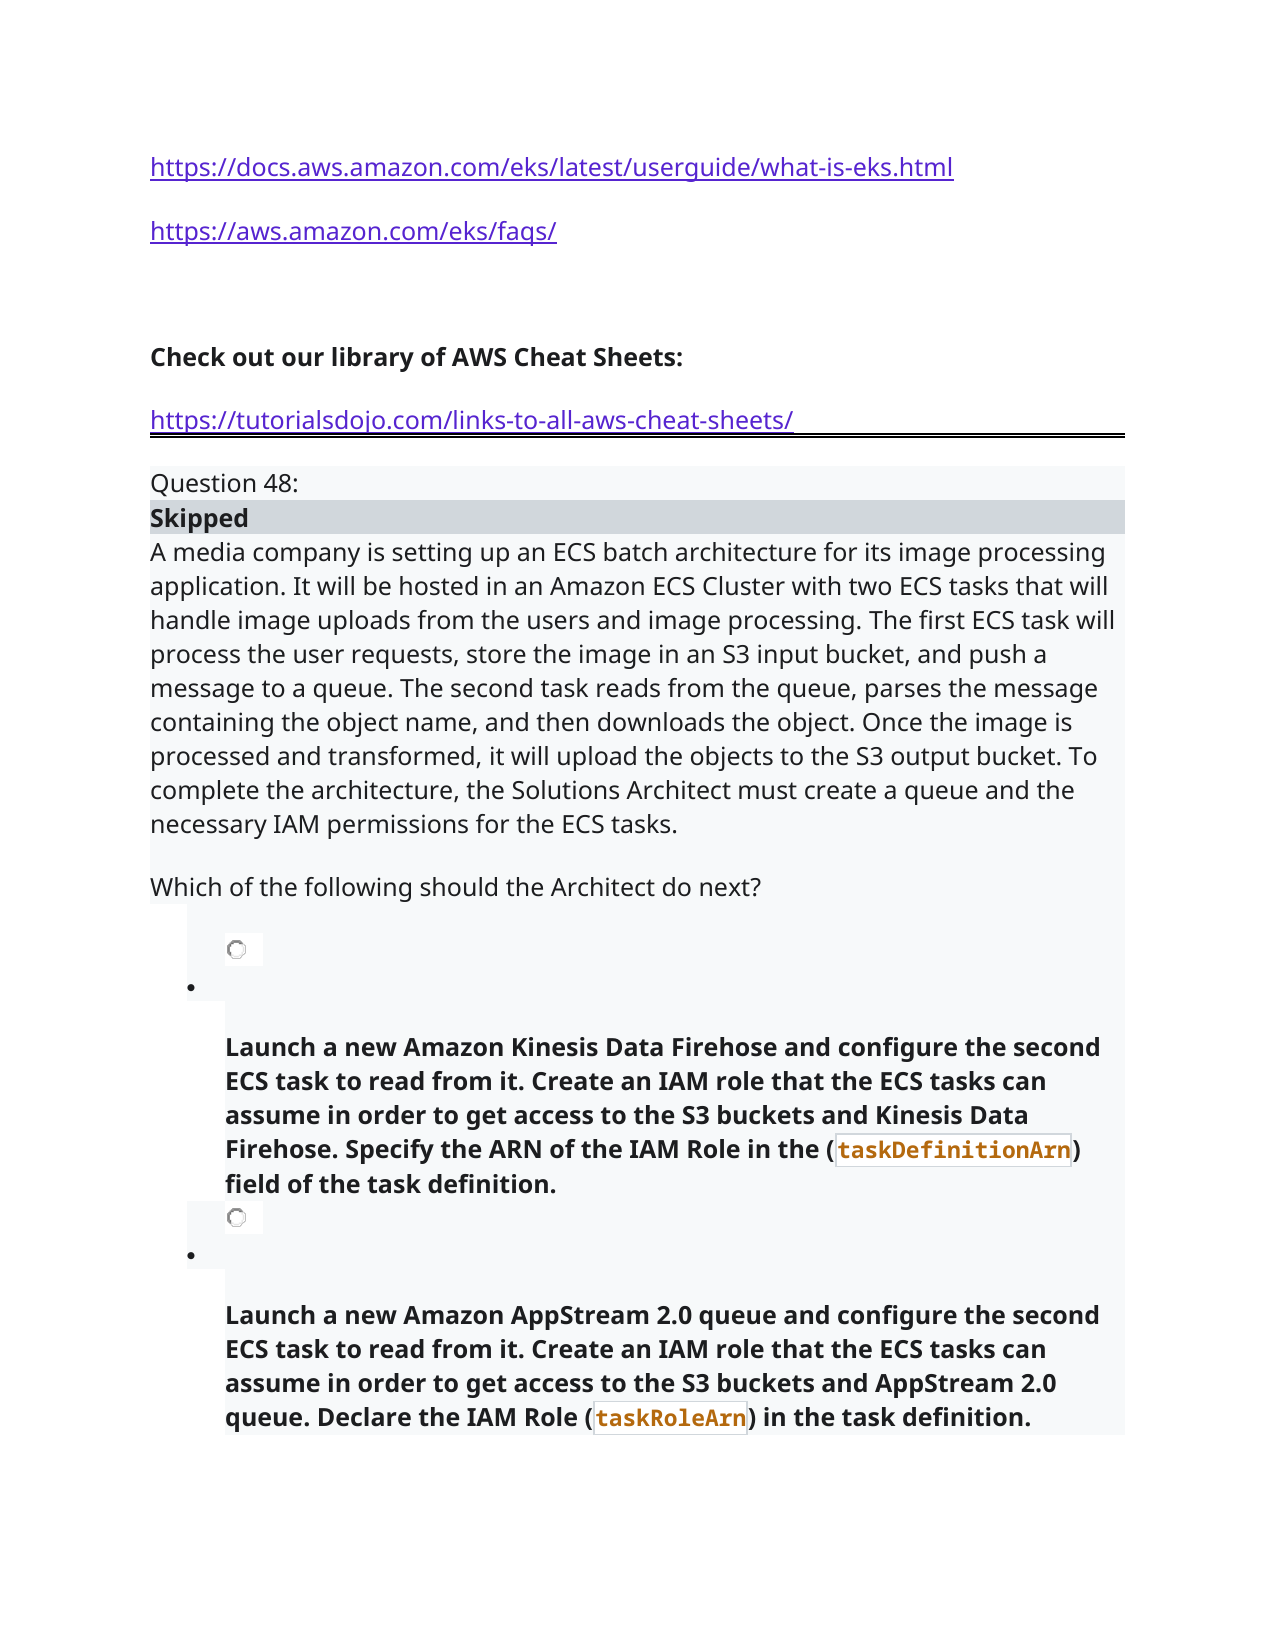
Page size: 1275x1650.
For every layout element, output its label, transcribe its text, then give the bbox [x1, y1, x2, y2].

text Which of the following should the Architect do next? [150, 870, 1125, 904]
text Question 48: [150, 466, 1125, 500]
text Launch a new Amazon AppStream 2.0 queue and configure the second ECS task to read from it. Create an IAM role that the ECS tasks can assume in order to get access to the S3 buckets and AppStream 2.0 queue. Declare the IAM Role (taskRoleArn) in the task definition. [225, 1298, 1125, 1435]
text https://docs.aws.amazon.com/eks/latest/userguide/what-is-eks.html [150, 150, 1125, 184]
text A media company is setting up an ECS batch architecture for its image processing application. It will be hosted in an Amazon ECS Cluster with two ECS tasks that will handle image uploads from the users and image processing. The first ECS task will process the user requests, store the image in an S3 input bucket, and push a message to a queue. The second task reads from the queue, parses the message containing the object name, and then downloads the object. Once the image is processed and transformed, it will upload the objects to the S3 output bucket. To complete the architecture, the Solutions Architect must create a queue and the necessary IAM permissions for the ECS tasks. [150, 534, 1125, 841]
text Skipped [150, 500, 1125, 534]
text https://tutorialsdojo.com/links-to-all-aws-cheat-sheets/ [150, 403, 1125, 433]
text Check out our library of AWS Cheat Sheets: [150, 340, 1125, 374]
text https://aws.amazon.com/eks/faqs/ [150, 213, 1125, 247]
text Launch a new Amazon Kinesis Data Firehose and configure the second ECS task to read from it. Create an IAM role that the ECS tasks can assume in order to get access to the S3 buckets and Kinesis Data Firehose. Specify the ARN of the IAM Role in the (taskDefinitionArn) field of the task definition. [225, 1030, 1125, 1201]
